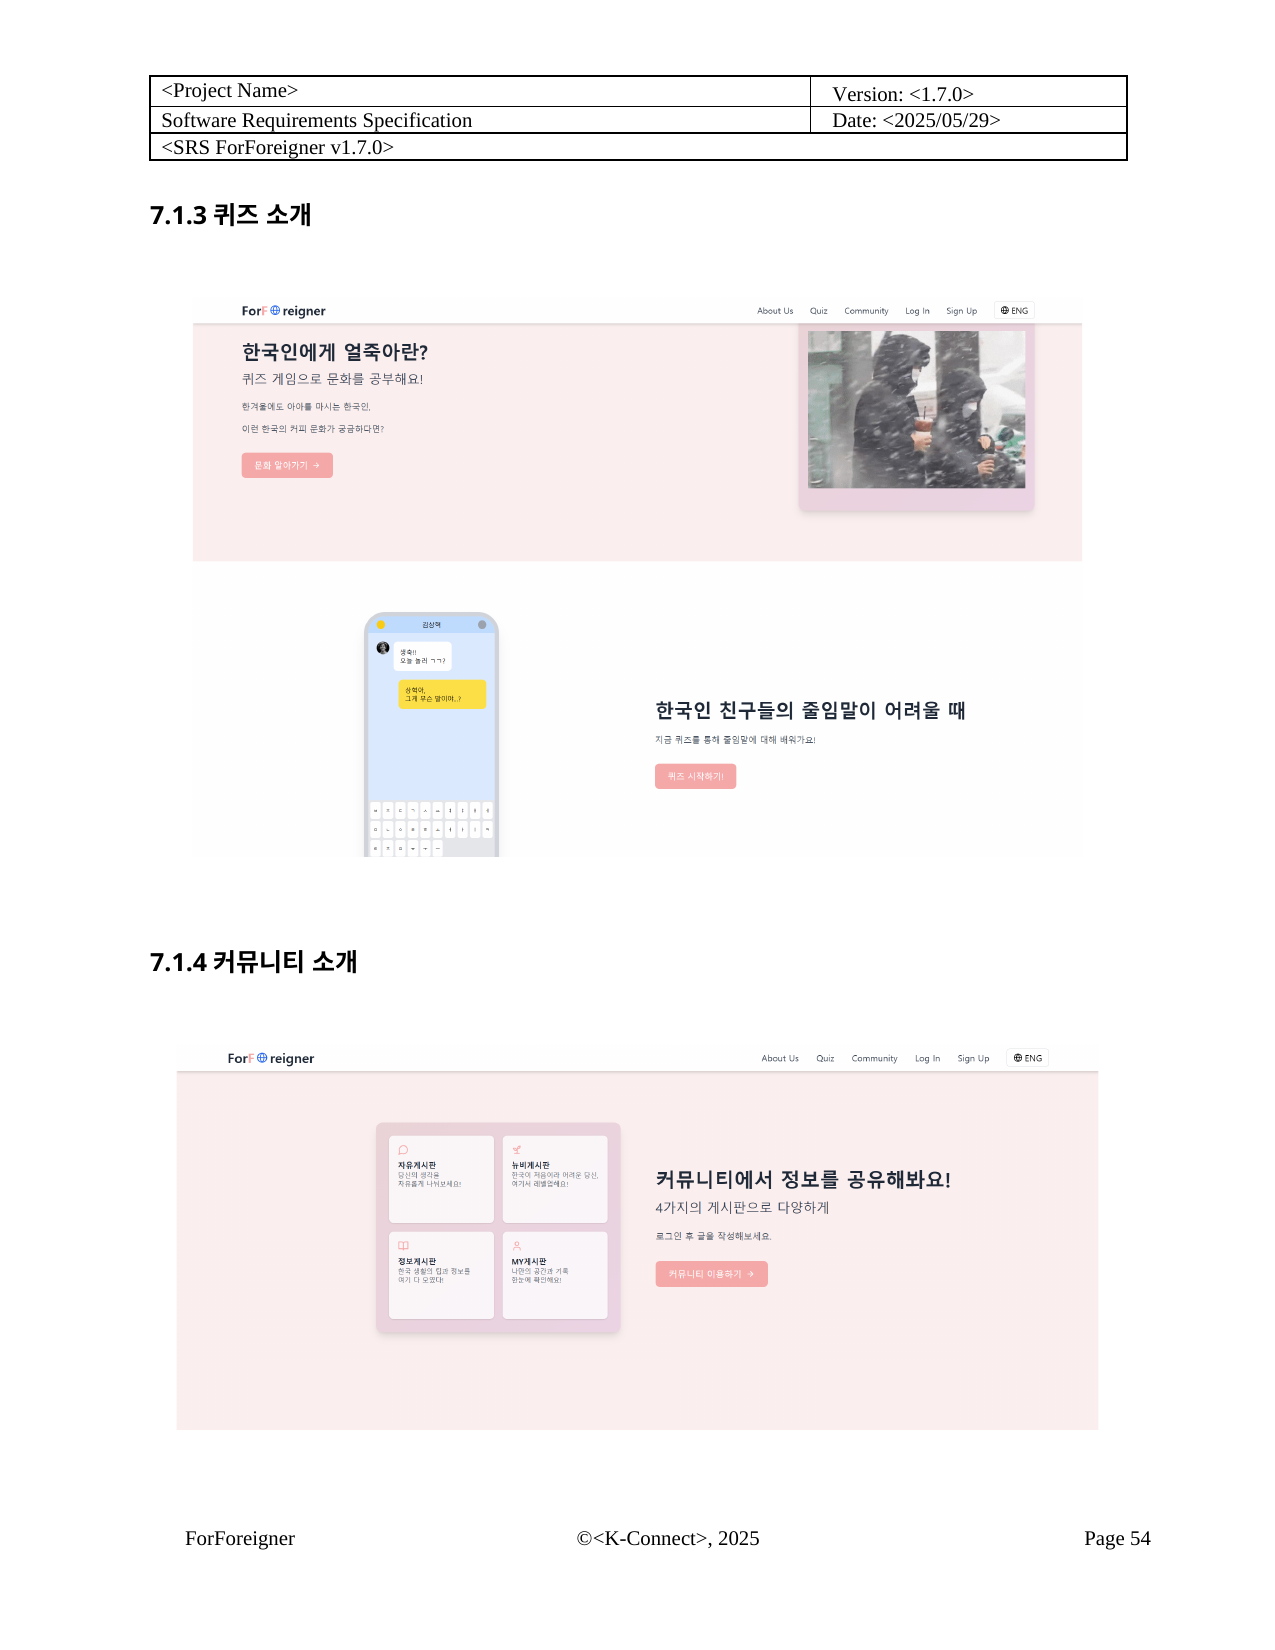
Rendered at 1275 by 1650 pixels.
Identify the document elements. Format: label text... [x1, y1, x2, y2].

subtitle 7.1.4 커뮤니티 소개 [150, 944, 1125, 978]
subtitle 7.1.3 퀴즈 소개 [150, 198, 1125, 232]
